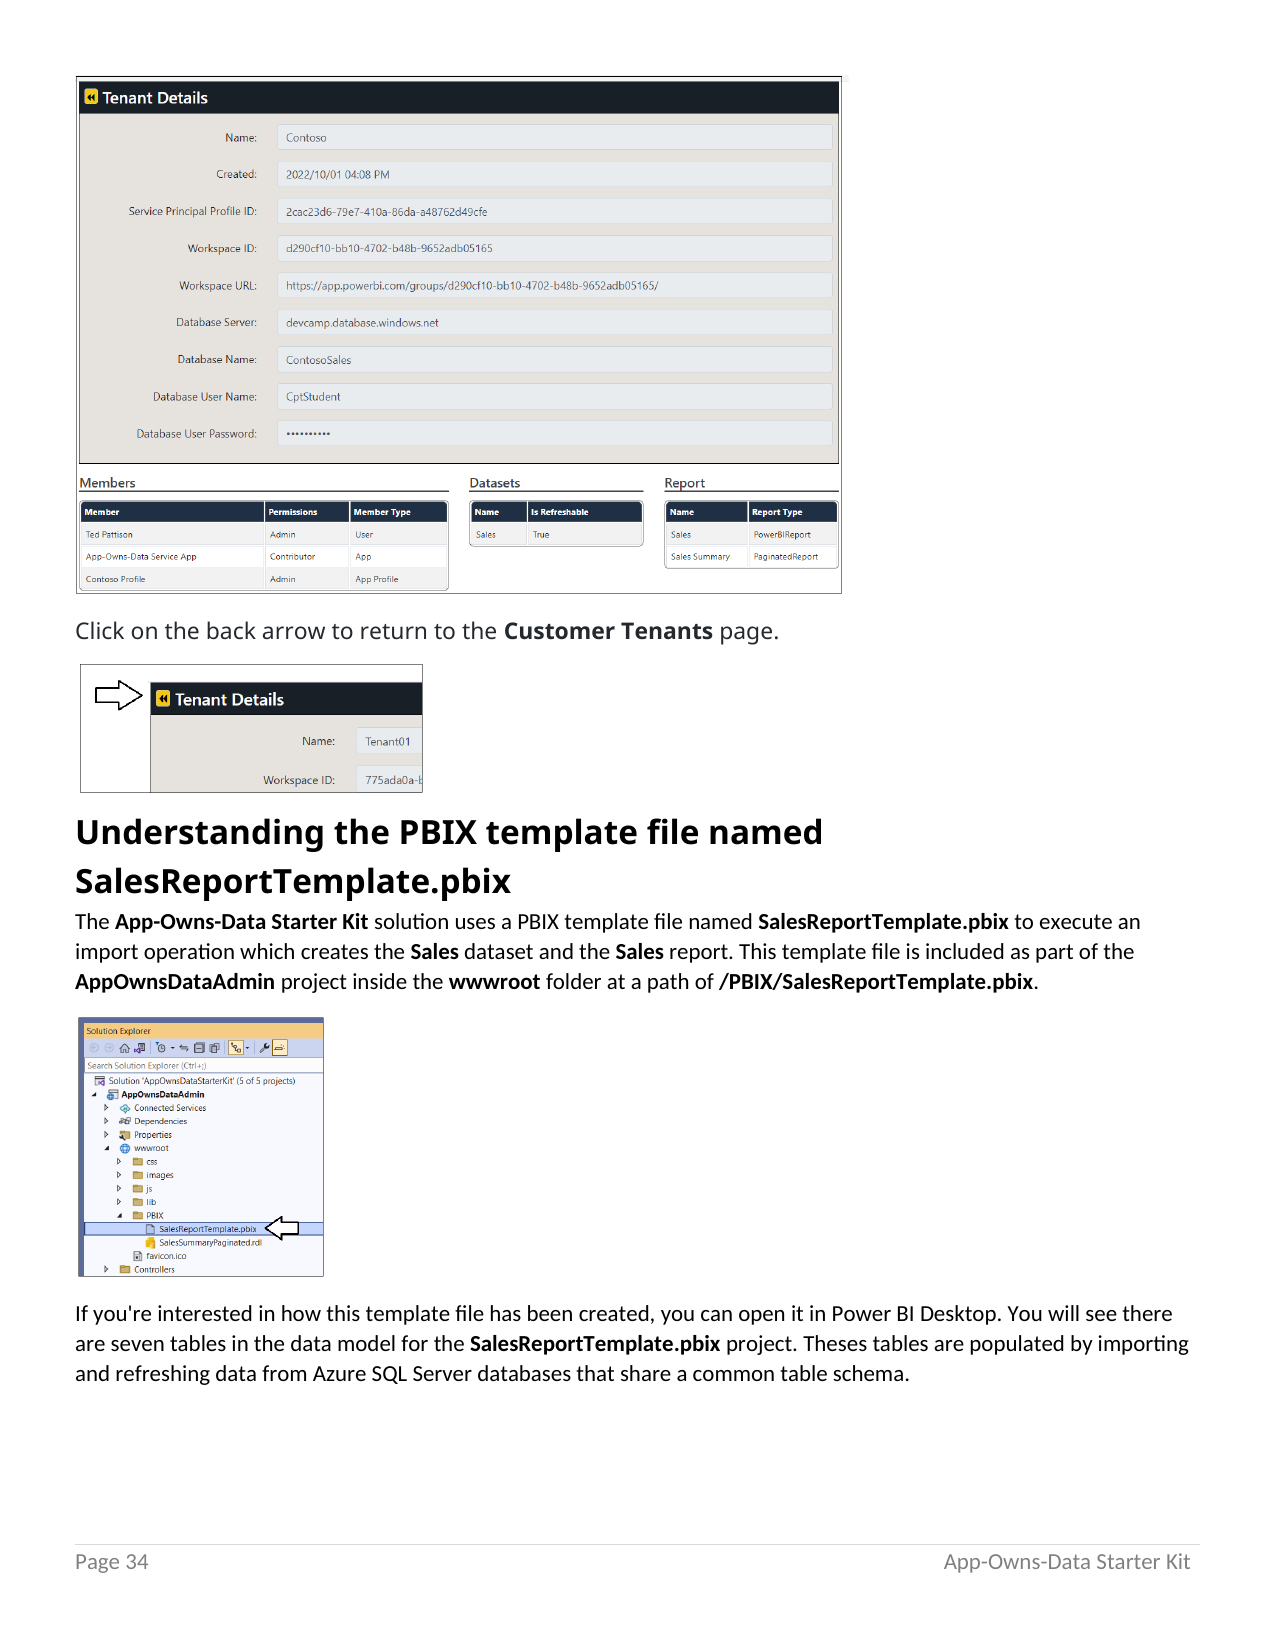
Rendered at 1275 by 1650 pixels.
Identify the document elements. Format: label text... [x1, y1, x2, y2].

text Click on the back arrow to return to the Customer Tenants page. [75, 615, 1200, 646]
subtitle Understanding the PBIX template file named SalesReportTemplate.pbix [75, 809, 1200, 903]
picture [75, 658, 429, 797]
picture [75, 1014, 327, 1280]
text The App-Owns-Data Starter Kit solution uses a PBIX template file named SalesReportTemplate.pbix to execute an import operation which creates the Sales dataset and the Sales report. This template file is included as part of the AppOwnsDataAdmin project inside the wwwroot folder at a path of /PBIX/SalesReportTemplate.pbix. [75, 907, 1200, 995]
text If you're interested in how this template file has been created, you can open it in Power BI Desktop. You will see there are seven tables in the data model for the SalesReportTemplate.pbix project. Theses tables are populated by importing and refreshing data from Azure SQL Server databases that share a common table schema. [75, 1299, 1200, 1387]
picture [75, 75, 849, 603]
